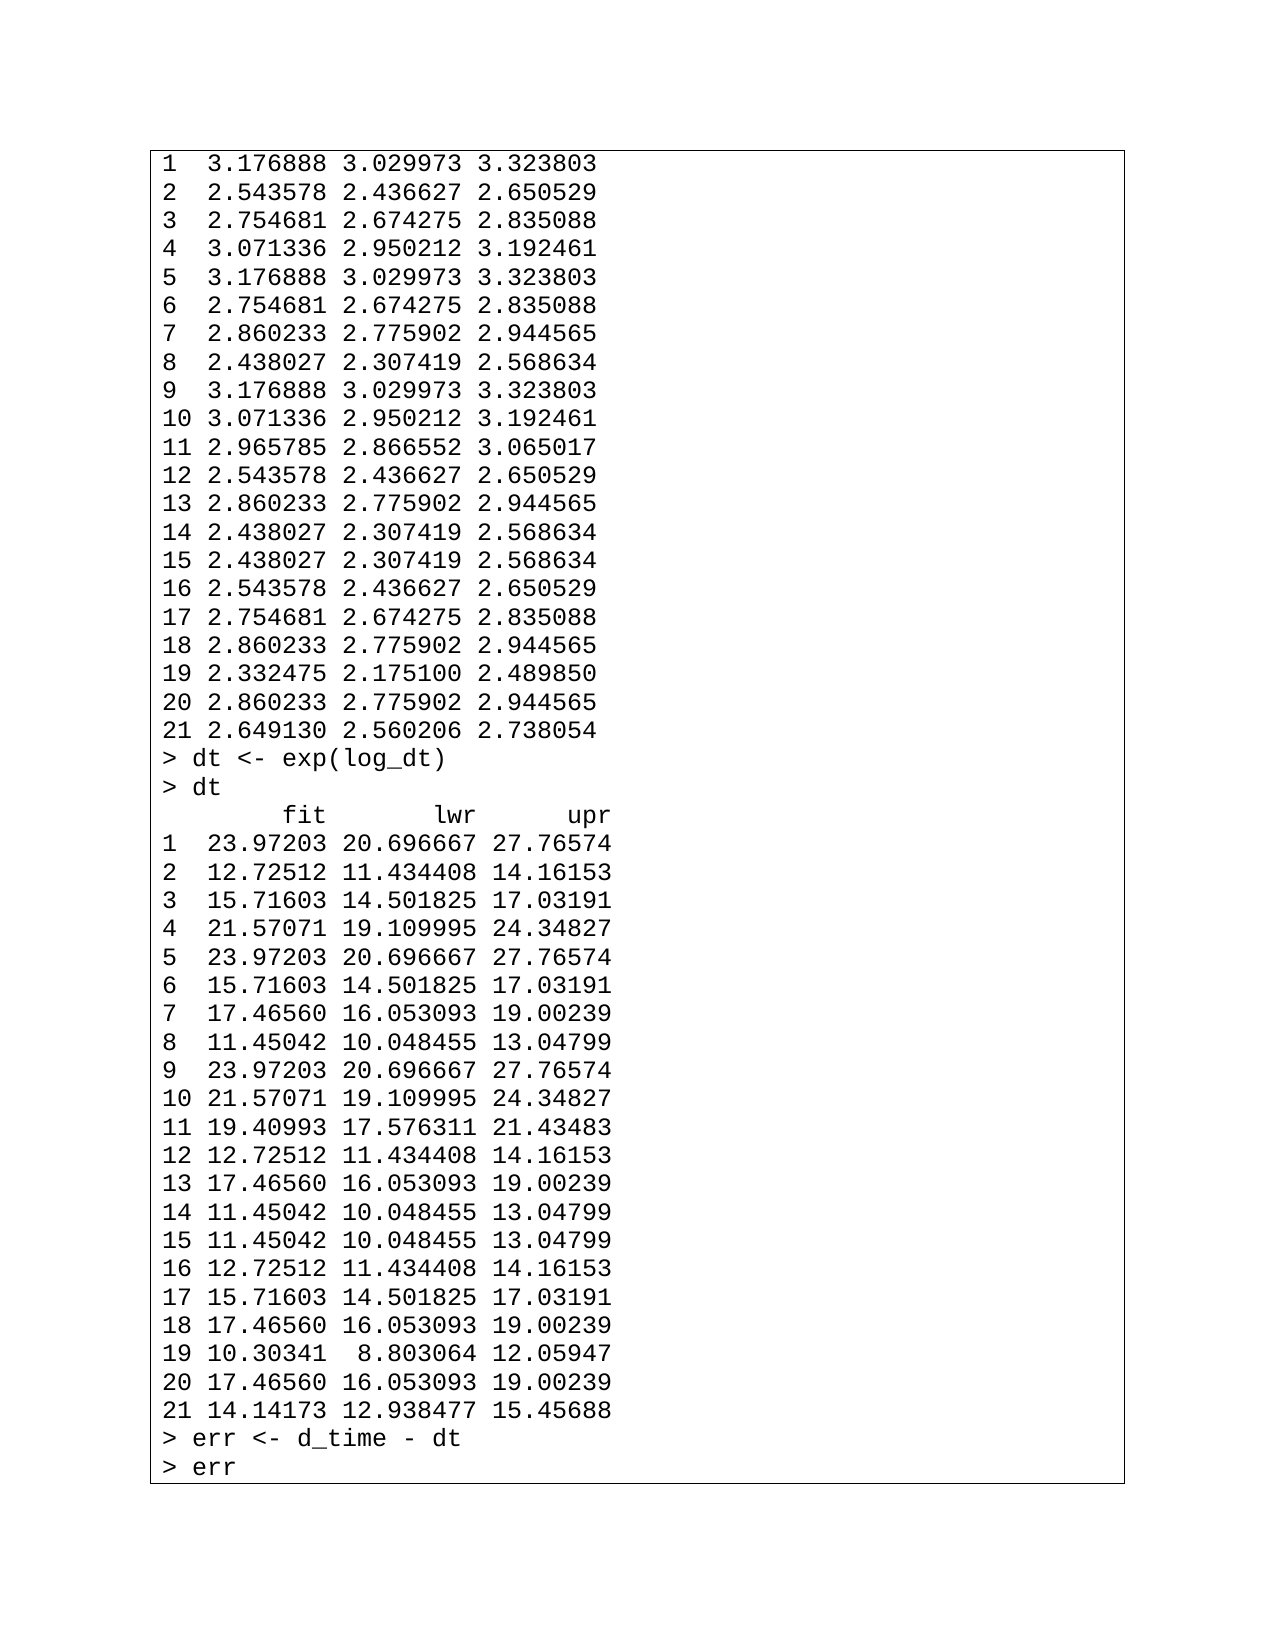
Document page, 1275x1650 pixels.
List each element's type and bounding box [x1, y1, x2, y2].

table_header [151, 151, 1124, 1483]
